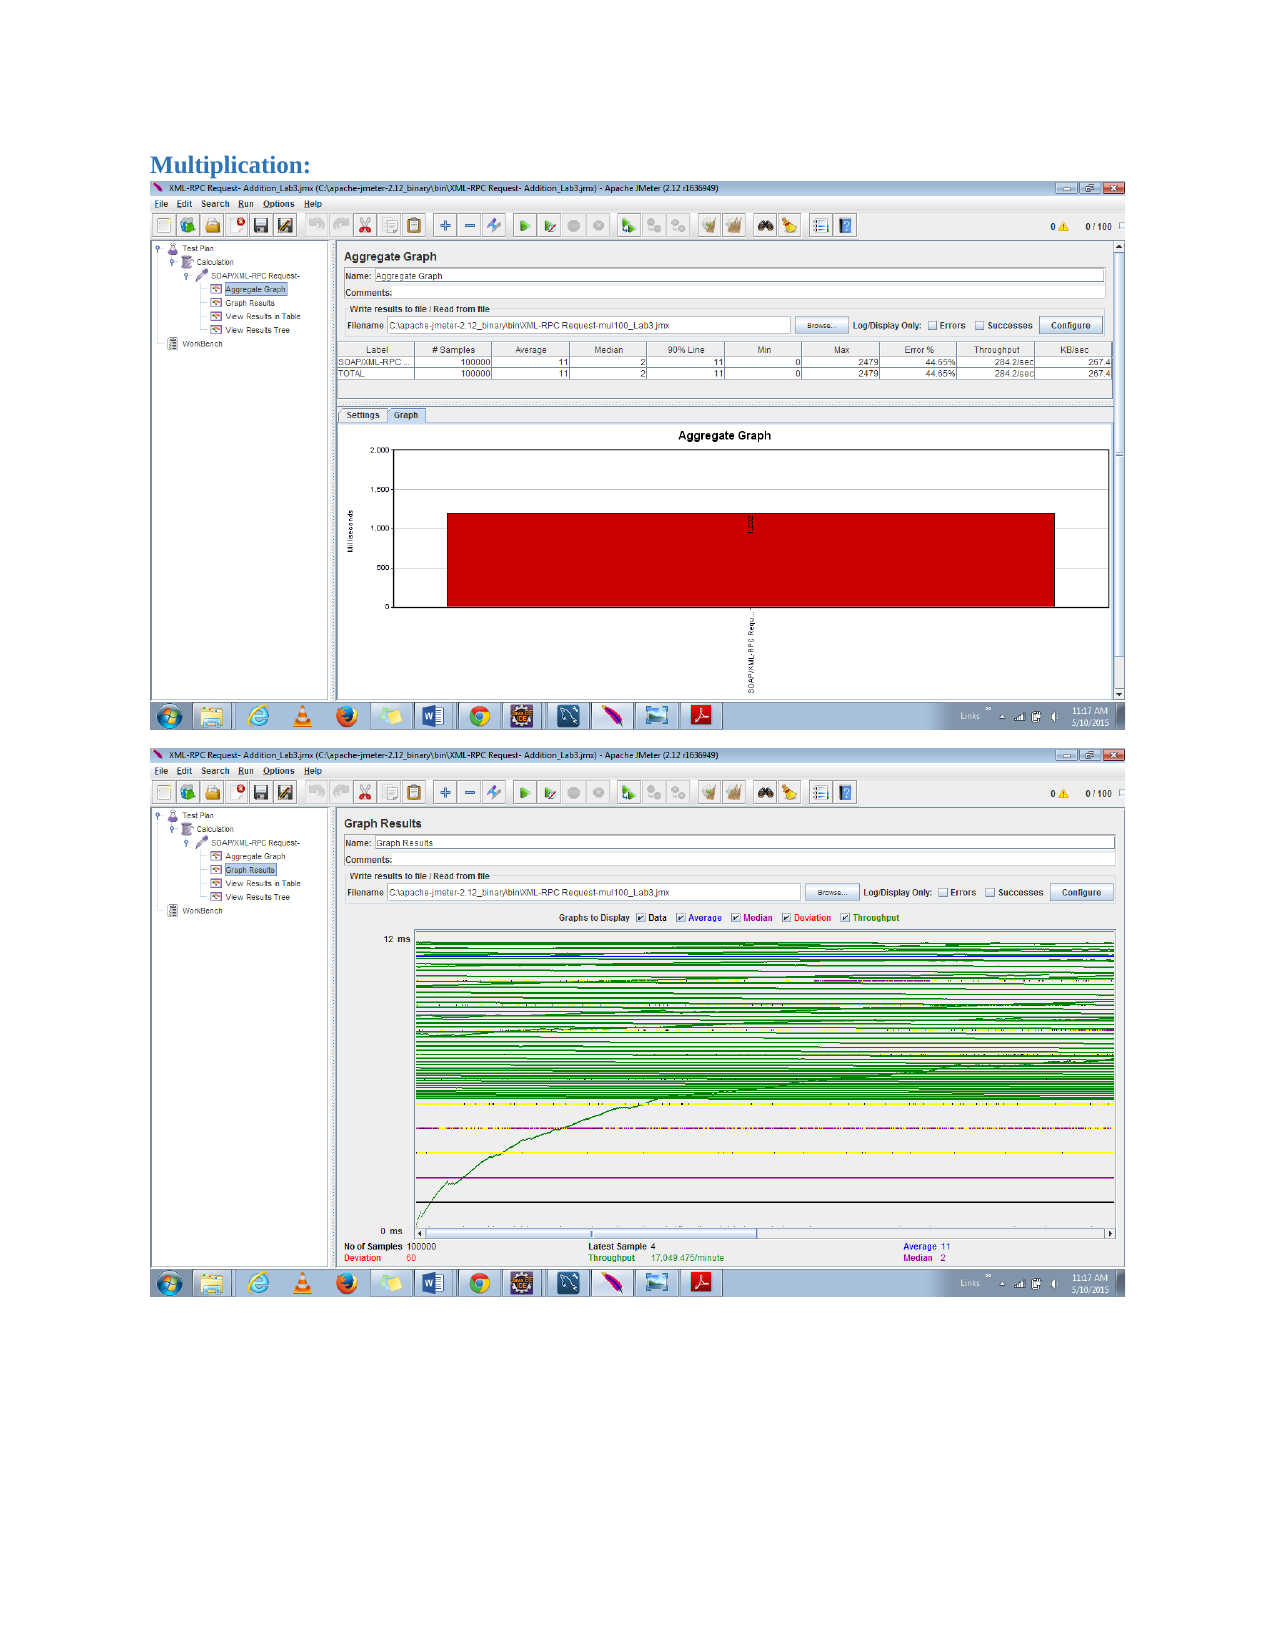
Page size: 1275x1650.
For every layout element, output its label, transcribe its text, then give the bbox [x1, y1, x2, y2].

subtitle Multiplication: [150, 150, 1125, 179]
picture [150, 181, 1125, 730]
picture [150, 748, 1125, 1297]
